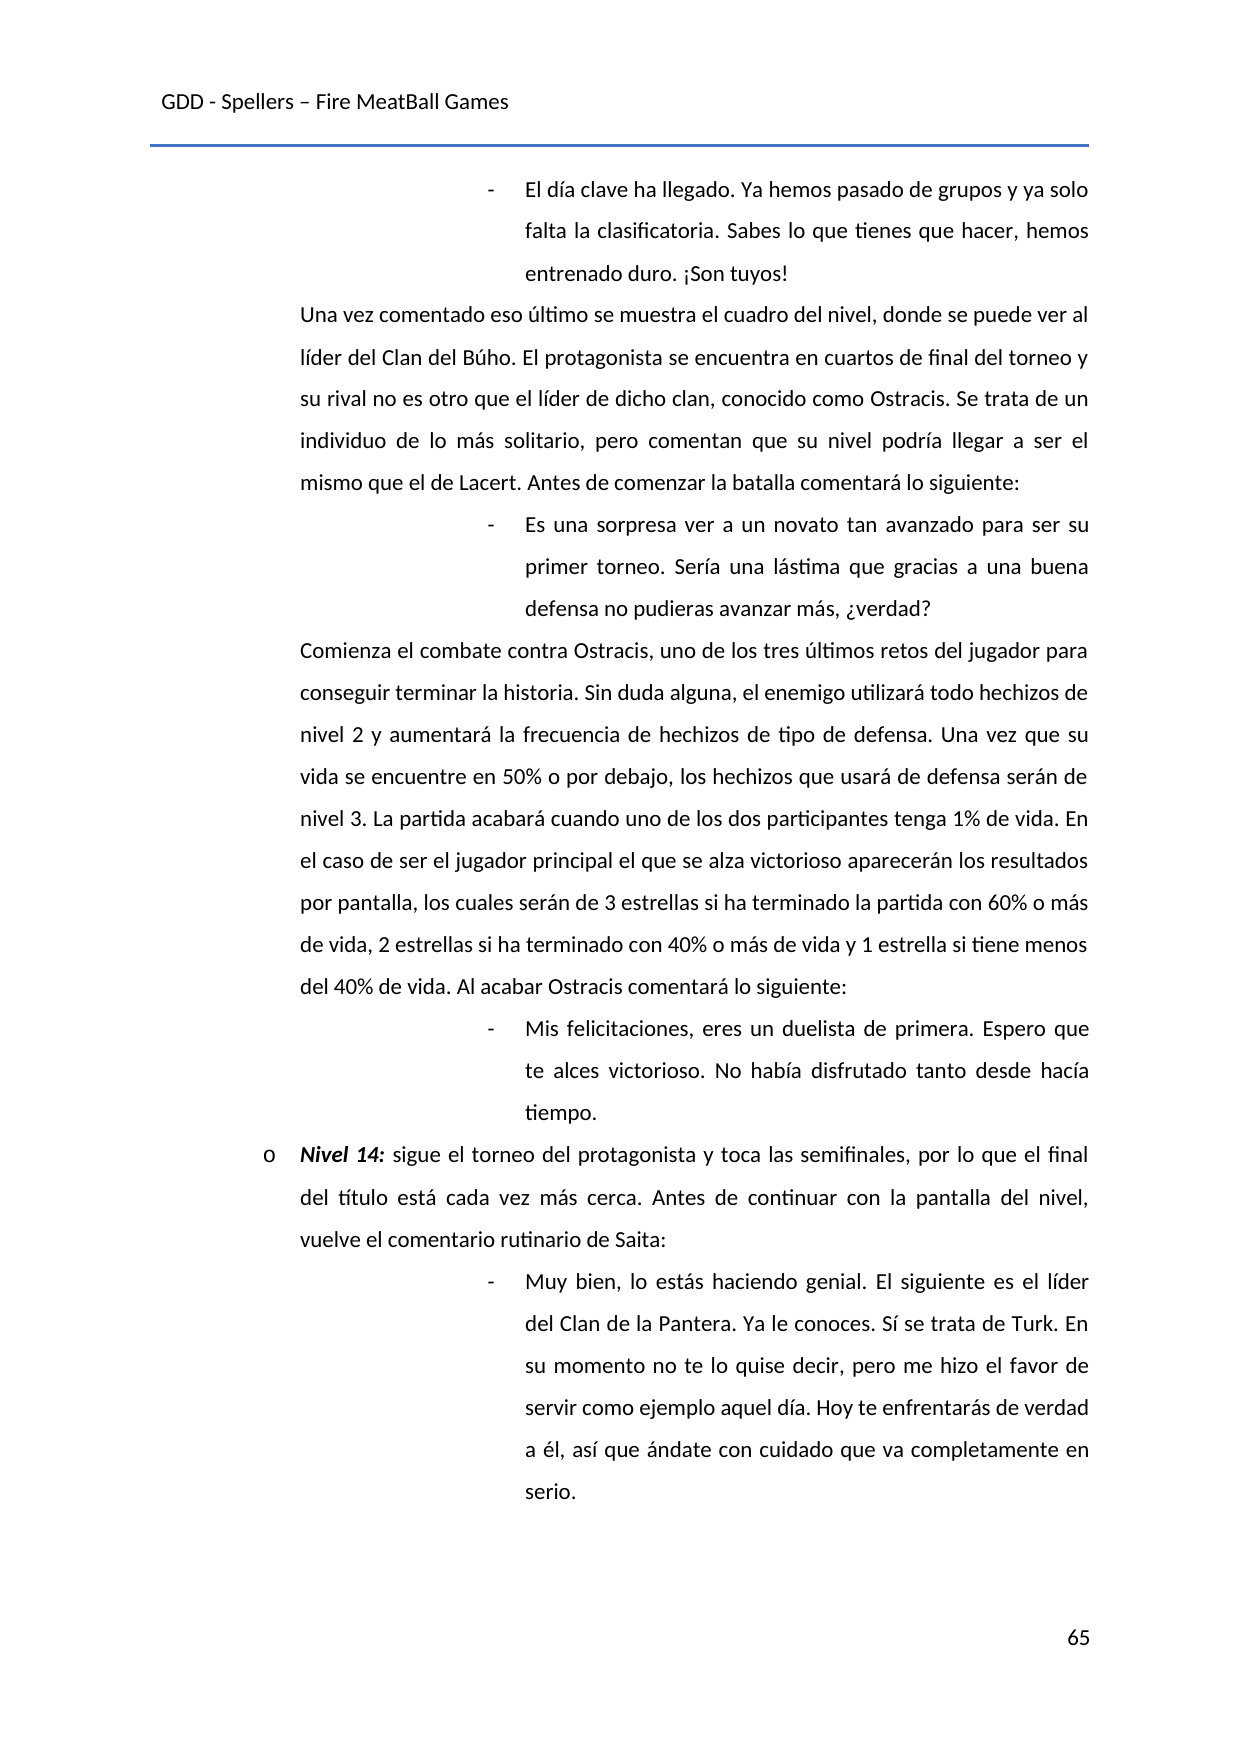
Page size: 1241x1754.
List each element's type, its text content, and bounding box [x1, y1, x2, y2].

list Una vez comentado eso último se muestra el cuadro del nivel, donde se puede ver al líder del Clan del Búho. El protagonista se encuentra en cuartos de final del torneo y su rival no es otro que el líder de dicho clan, conocido como Ostracis. Se trata de un individuo de lo más solitario, pero comentan que su nivel podría llegar a ser el mismo que el de Lacert. Antes de comenzar la batalla comentará lo siguiente: [300, 301, 1090, 497]
list Nivel 14: sigue el torneo del protagonista y toca las semifinales, por lo que el final del título está cada vez más cerca. Antes de continuar con la pantalla del nivel, vuelve el comentario rutinario de Saita: [262, 1140, 1090, 1253]
list Muy bien, lo estás haciendo genial. El siguiente es el líder del Clan de la Pantera. Ya le conoces. Sí se trata de Turk. En su momento no te lo quise decir, pero me hizo el favor de servir como ejemplo aquel día. Hoy te enfrentarás de verdad a él, así que ándate con cuidado que va completamente en serio. [487, 1267, 1090, 1505]
list Es una sorpresa ver a un novato tan avanzado para ser su primer torneo. Sería una lástima que gracias a una buena defensa no pudieras avanzar más, ¿verdad? [487, 511, 1090, 622]
list El día clave ha llegado. Ya hemos pasado de grupos y ya solo falta la clasificatoria. Sabes lo que tienes que hacer, hemos entrenado duro. ¡Son tuyos! [487, 175, 1090, 287]
list Comienza el combate contra Ostracis, uno de los tres últimos retos del jugador para conseguir terminar la historia. Sin duda alguna, el enemigo utilizará todo hechizos de nivel 2 y aumentará la frecuencia de hechizos de tipo de defensa. Una vez que su vida se encuentre en 50% o por debajo, los hechizos que usará de defensa serán de nivel 3. La partida acabará cuando uno de los dos participantes tenga 1% de vida. En el caso de ser el jugador principal el que se alza victorioso aparecerán los resultados por pantalla, los cuales serán de 3 estrellas si ha terminado la partida con 60% o más de vida, 2 estrellas si ha terminado con 40% o más de vida y 1 estrella si tiene menos del 40% de vida. Al acabar Ostracis comentará lo siguiente: [300, 636, 1090, 1000]
list Mis felicitaciones, eres un duelista de primera. Espero que te alces victorioso. No había disfrutado tanto desde hacía tiempo. [487, 1014, 1090, 1126]
